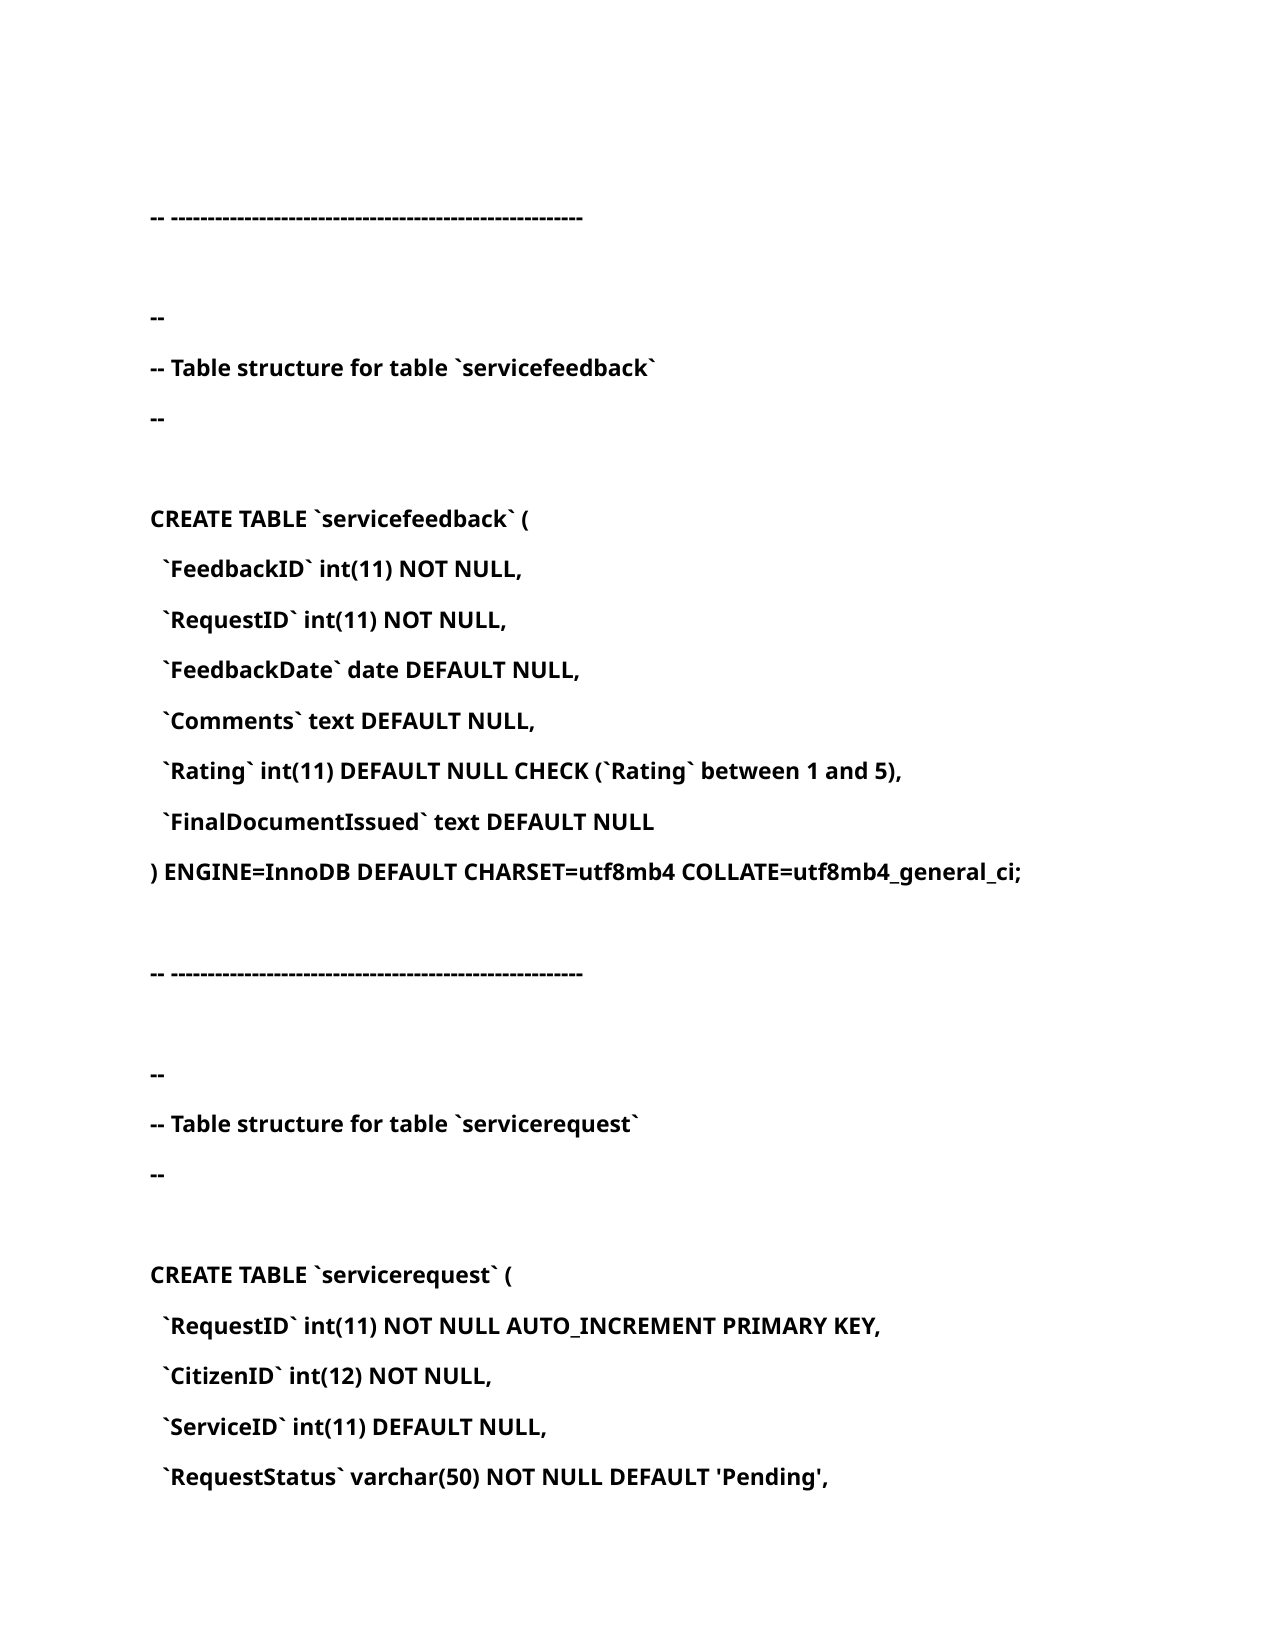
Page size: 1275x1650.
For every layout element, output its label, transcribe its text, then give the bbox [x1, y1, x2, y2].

text `ServiceID` int(11) DEFAULT NULL, [150, 1410, 1125, 1442]
text CREATE TABLE `servicefeedback` ( [150, 503, 1125, 534]
text -- [150, 1057, 1125, 1089]
text ) ENGINE=InnoDB DEFAULT CHARSET=utf8mb4 COLLATE=utf8mb4_general_ci; [150, 856, 1125, 887]
text -- [150, 402, 1125, 433]
text `CitizenID` int(12) NOT NULL, [150, 1360, 1125, 1391]
text -- Table structure for table `servicerequest` [150, 1108, 1125, 1139]
text `FinalDocumentIssued` text DEFAULT NULL [150, 805, 1125, 837]
text `Comments` text DEFAULT NULL, [150, 704, 1125, 736]
text `RequestID` int(11) NOT NULL AUTO_INCREMENT PRIMARY KEY, [150, 1309, 1125, 1341]
text -- [150, 301, 1125, 332]
text CREATE TABLE `servicerequest` ( [150, 1259, 1125, 1290]
text -- Table structure for table `servicefeedback` [150, 352, 1125, 383]
text `FeedbackDate` date DEFAULT NULL, [150, 654, 1125, 685]
text -- -------------------------------------------------------- [150, 200, 1125, 232]
text `RequestStatus` varchar(50) NOT NULL DEFAULT 'Pending', [150, 1461, 1125, 1492]
text `Rating` int(11) DEFAULT NULL CHECK (`Rating` between 1 and 5), [150, 755, 1125, 786]
text -- -------------------------------------------------------- [150, 957, 1125, 988]
text `RequestID` int(11) NOT NULL, [150, 604, 1125, 635]
text `FeedbackID` int(11) NOT NULL, [150, 553, 1125, 584]
text -- [150, 1158, 1125, 1189]
